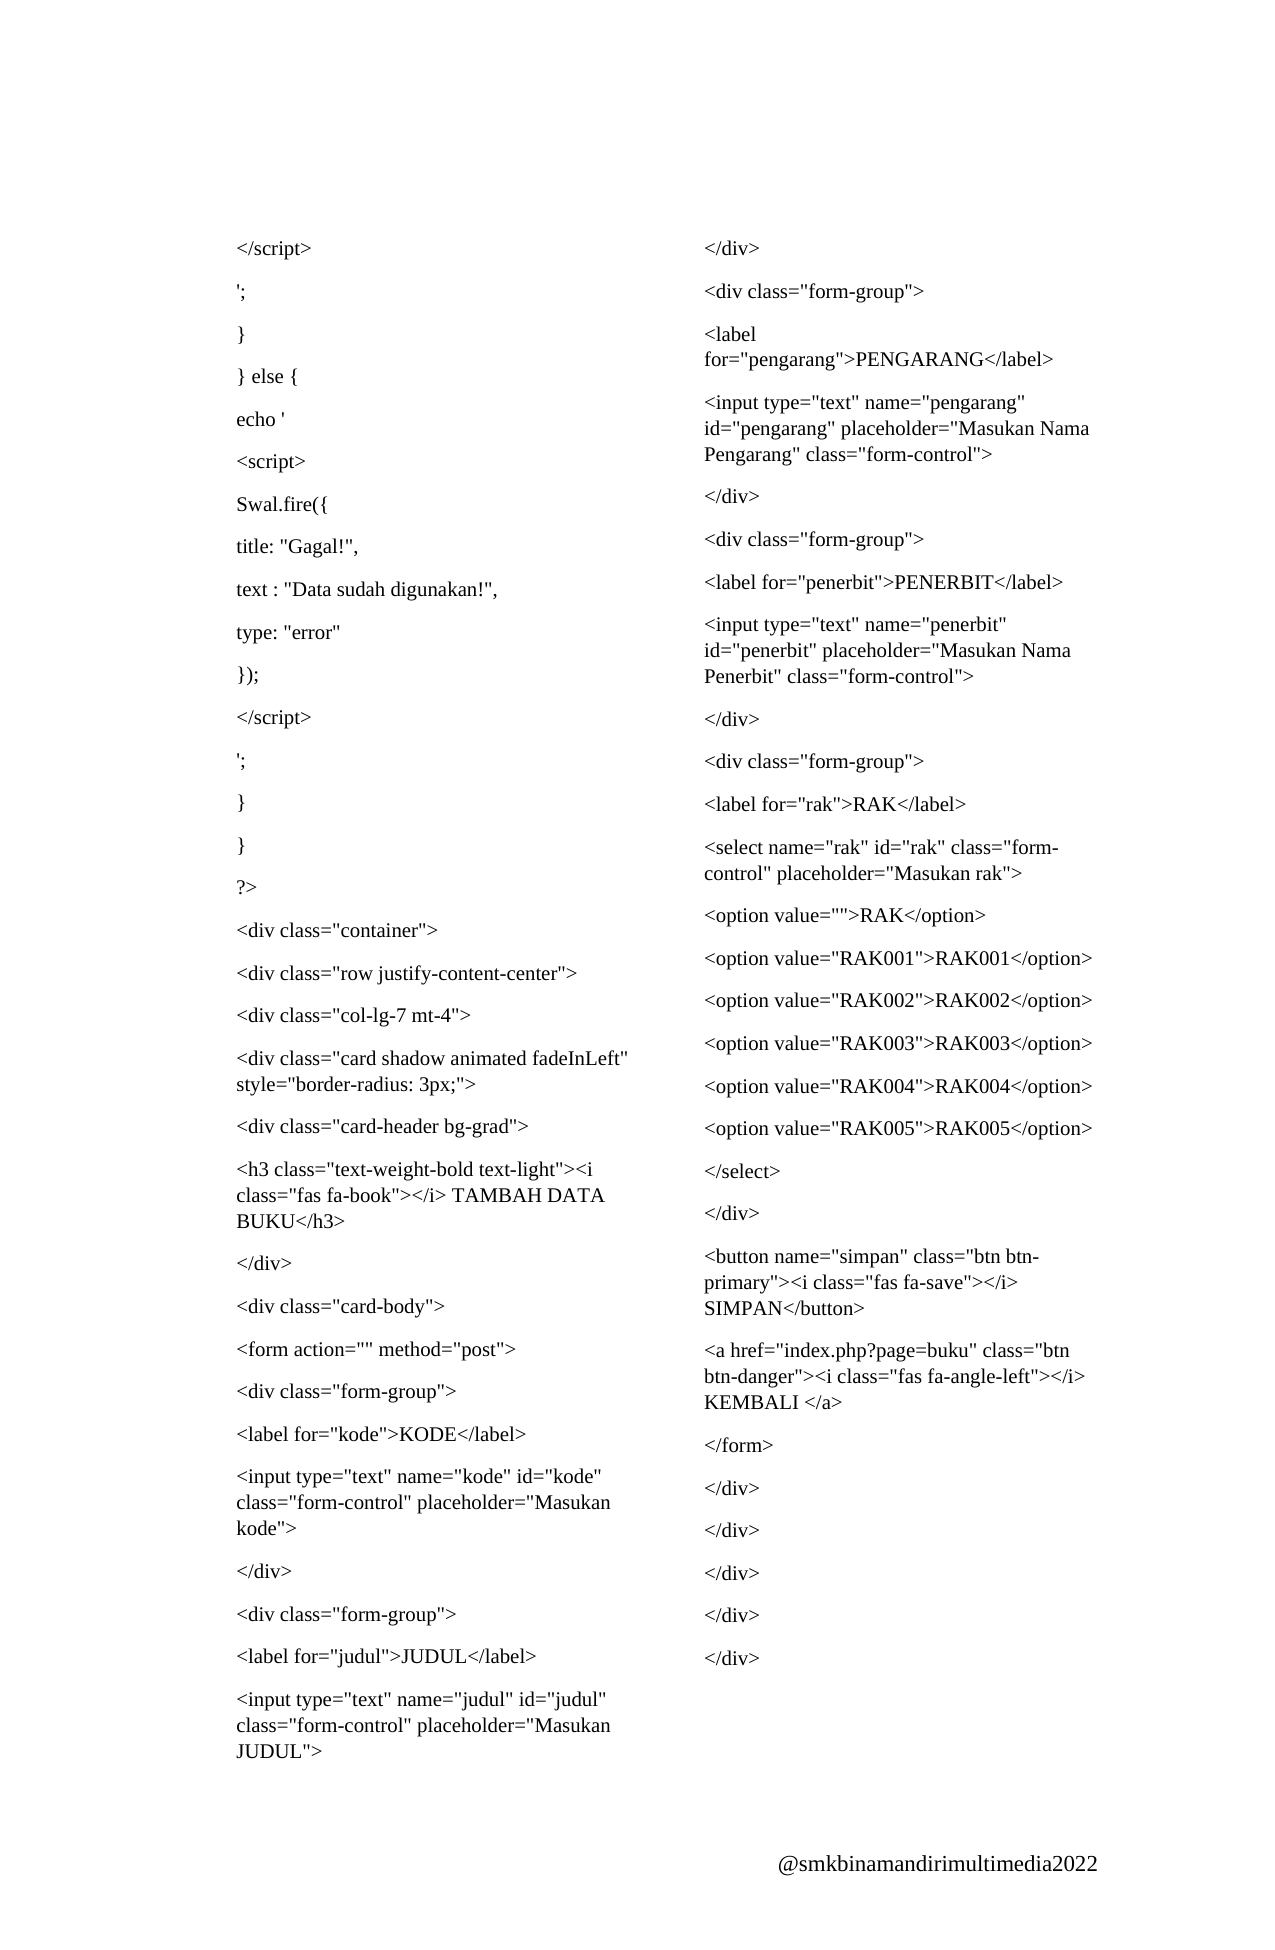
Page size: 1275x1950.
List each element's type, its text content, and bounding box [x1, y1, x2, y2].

text <div class="row justify-content-center"> [236, 961, 630, 984]
text } [236, 321, 630, 346]
text </div> [704, 1476, 1098, 1499]
text <div class="card-header bg-grad"> [236, 1114, 630, 1138]
text </div> [236, 1559, 630, 1583]
text <input type="text" name="judul" id="judul" class="form-control" placeholder="Masukan JUDUL"> [236, 1687, 630, 1763]
text </select> [704, 1159, 1098, 1183]
text title: "Gagal!", [236, 534, 630, 558]
text <label for="rak">RAK</label> [704, 792, 1098, 816]
text </script> [236, 236, 630, 260]
text <option value="RAK005">RAK005</option> [704, 1116, 1098, 1140]
text <label for="kode">KODE</label> [236, 1422, 630, 1446]
text </div> [704, 236, 1098, 260]
text } else { [236, 364, 630, 388]
text <div class="form-group"> [236, 1601, 630, 1626]
text <div class="container"> [236, 918, 630, 942]
text ?> [236, 875, 630, 899]
text echo ' [236, 407, 630, 431]
text type: "error" [236, 620, 630, 644]
text <input type="text" name="pengarang" id="pengarang" placeholder="Masukan Nama Pengarang" class="form-control"> [704, 390, 1098, 466]
text </div> [704, 1201, 1098, 1225]
text <div class="form-group"> [704, 749, 1098, 773]
text <div class="form-group"> [704, 279, 1098, 303]
text <script> [236, 449, 630, 473]
text }); [236, 662, 630, 686]
text <option value="RAK003">RAK003</option> [704, 1031, 1098, 1055]
text <input type="text" name="penerbit" id="penerbit" placeholder="Masukan Nama Penerbit" class="form-control"> [704, 612, 1098, 688]
text <input type="text" name="kode" id="kode" class="form-control" placeholder="Masukan kode"> [236, 1464, 630, 1540]
text </script> [236, 705, 630, 729]
text <div class="card shadow animated fadeInLeft" style="border-radius: 3px;"> [236, 1046, 630, 1096]
text <option value="">RAK</option> [704, 903, 1098, 927]
text <label for="pengarang">PENGARANG</label> [704, 321, 1098, 371]
text <div class="form-group"> [704, 527, 1098, 551]
text </div> [704, 1561, 1098, 1585]
text <button name="simpan" class="btn btn-primary"><i class="fas fa-save"></i> SIMPAN</button> [704, 1244, 1098, 1320]
text <div class="col-lg-7 mt-4"> [236, 1003, 630, 1027]
text </form> [704, 1433, 1098, 1457]
text <option value="RAK001">RAK001</option> [704, 946, 1098, 970]
text </div> [704, 484, 1098, 508]
text <form action="" method="post"> [236, 1337, 630, 1361]
text </div> [704, 1646, 1098, 1670]
text <label for="penerbit">PENERBIT</label> [704, 570, 1098, 594]
text <label for="judul">JUDUL</label> [236, 1644, 630, 1668]
text </div> [704, 1603, 1098, 1627]
text } [236, 833, 630, 857]
text Swal.fire({ [236, 492, 630, 516]
text <div class="card-body"> [236, 1294, 630, 1318]
text </div> [704, 707, 1098, 731]
text <select name="rak" id="rak" class="form-control" placeholder="Masukan rak"> [704, 834, 1098, 884]
text '; [236, 747, 630, 772]
text <option value="RAK004">RAK004</option> [704, 1073, 1098, 1098]
text </div> [236, 1251, 630, 1275]
text <option value="RAK002">RAK002</option> [704, 988, 1098, 1012]
text </div> [704, 1518, 1098, 1542]
text <a href="index.php?page=buku" class="btn btn-danger"><i class="fas fa-angle-left"></i> KEMBALI </a> [704, 1338, 1098, 1414]
text } [236, 790, 630, 814]
text <div class="form-group"> [236, 1379, 630, 1403]
text '; [236, 279, 630, 303]
text text : "Data sudah digunakan!", [236, 577, 630, 601]
text <h3 class="text-weight-bold text-light"><i class="fas fa-book"></i> TAMBAH DATA BUKU</h3> [236, 1157, 630, 1233]
